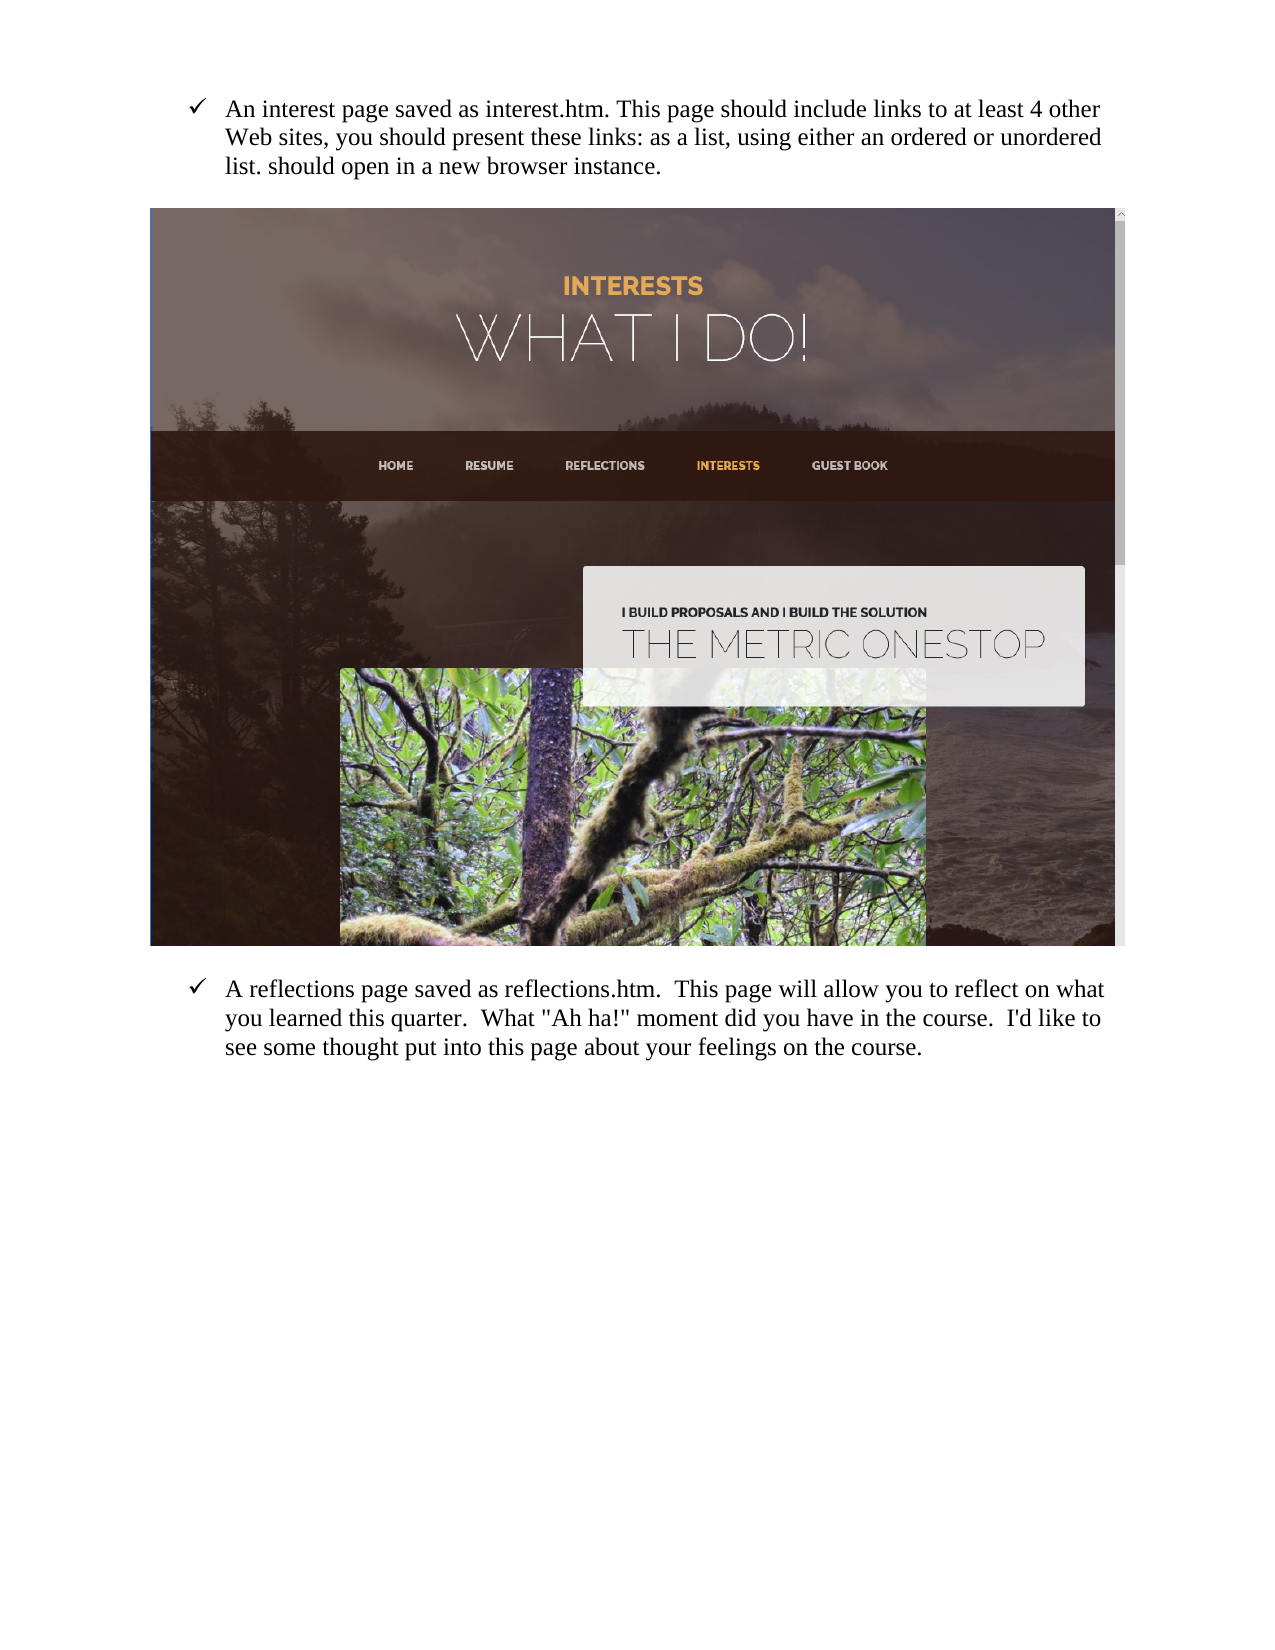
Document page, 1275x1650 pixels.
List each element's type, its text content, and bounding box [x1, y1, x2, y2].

picture [150, 208, 1125, 946]
list An interest page saved as interest.htm. This page should include links to at least 4 other Web sites, you should present these links: as a list, using either an ordered or unordered list. should open in a new browser instance. [187, 94, 1125, 180]
list A reflections page saved as reflections.htm. This page will allow you to reflect on what you learned this quarter. What "Ah ha!" moment did you have in the course. I'd like to see some thought put into this page about your feelings on the course. [187, 974, 1125, 1061]
